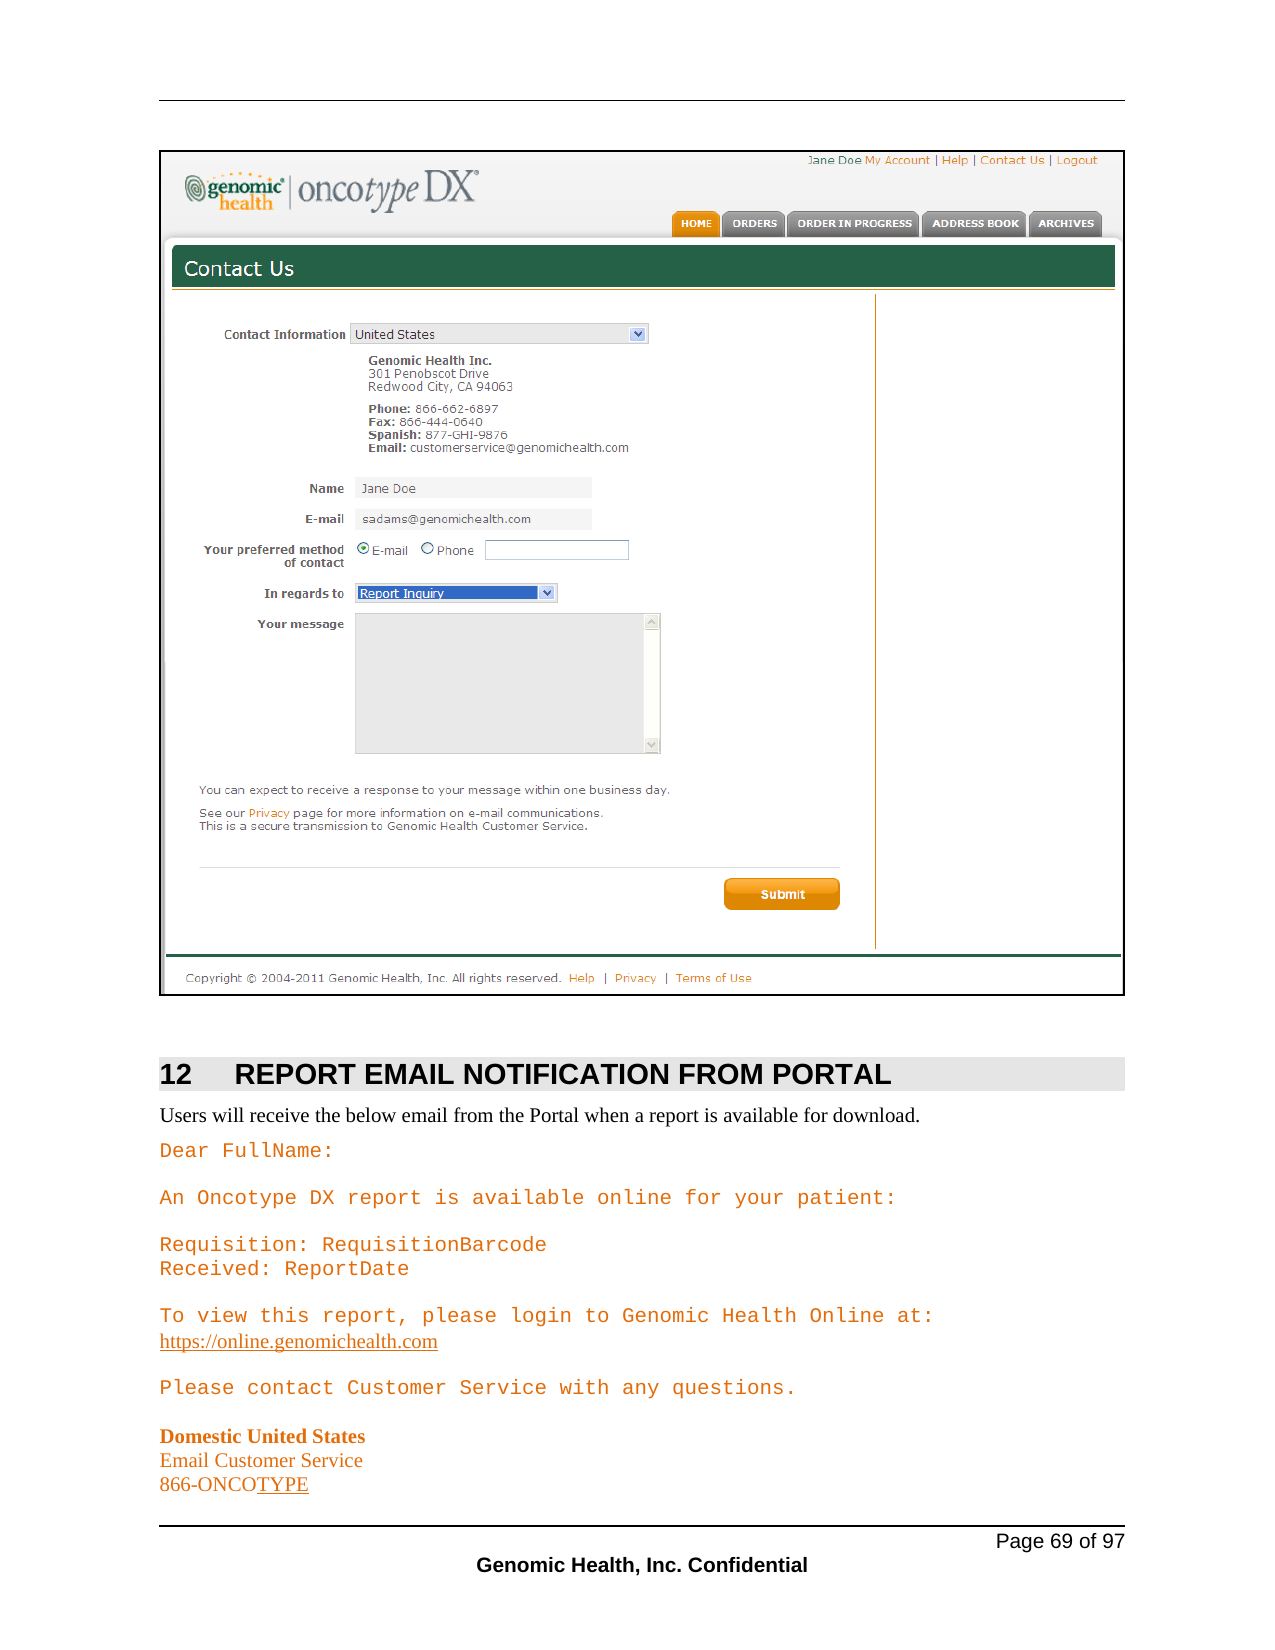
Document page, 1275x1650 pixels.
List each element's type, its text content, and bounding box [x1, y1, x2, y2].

text Domestic United States [159, 1424, 1125, 1448]
text Received: ReportDate [159, 1258, 1125, 1282]
text To view this report, please login to Genomic Health Online at: [159, 1305, 1125, 1329]
text An Oncotype DX report is available online for your patient: [159, 1187, 1125, 1211]
text Dear FullName: [159, 1140, 1125, 1163]
text Requisition: RequisitionBarcode [159, 1234, 1125, 1258]
subtitle Report Email Notification from Portal [159, 1057, 1125, 1091]
text https://online.genomichealth.com [159, 1329, 1125, 1353]
text Email Customer Service [159, 1448, 1125, 1472]
text 866-ONCOTYPE [159, 1472, 1125, 1496]
picture [161, 152, 1123, 994]
text Users will receive the below email from the Portal when a report is available for download. [159, 1103, 1125, 1127]
text Please contact Customer Service with any questions. [159, 1377, 1125, 1400]
